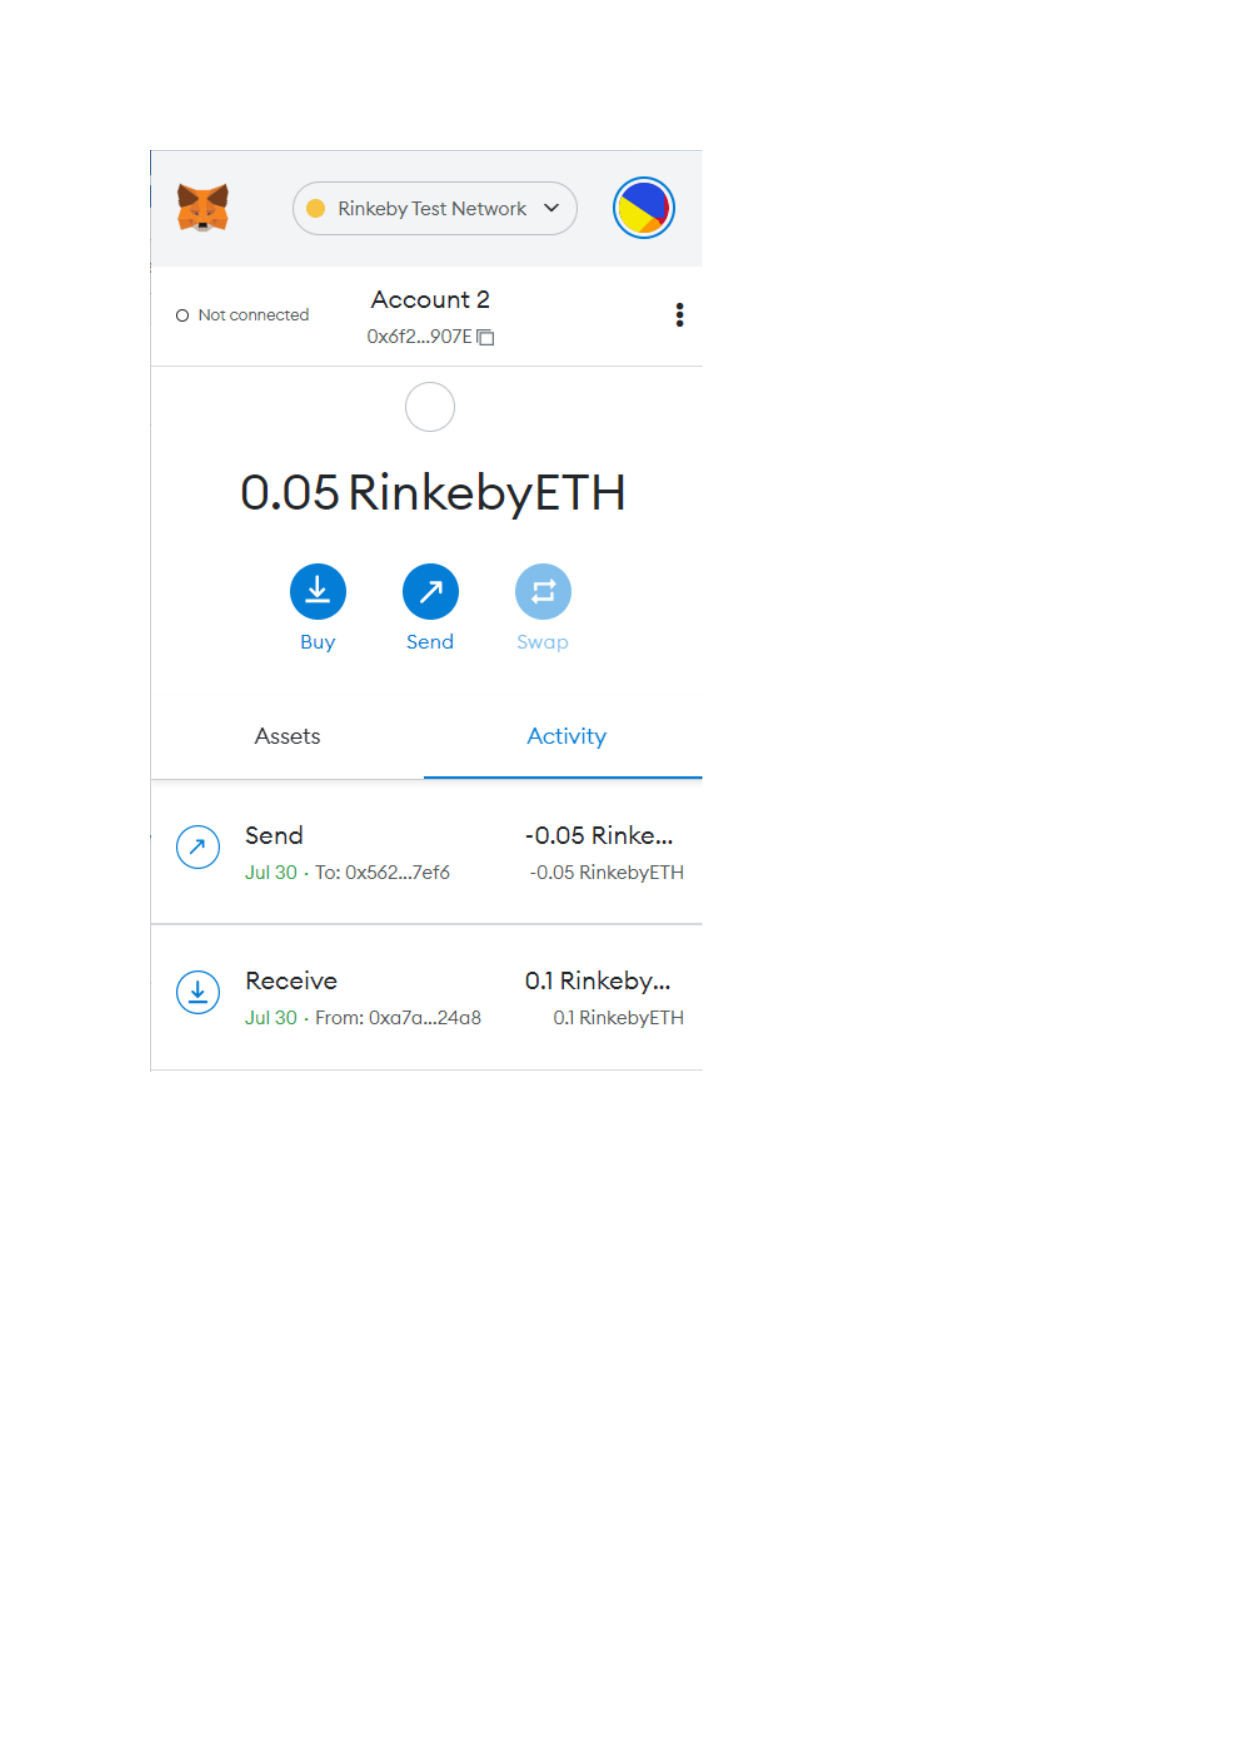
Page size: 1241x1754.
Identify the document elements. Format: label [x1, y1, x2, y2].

picture [150, 150, 703, 1072]
